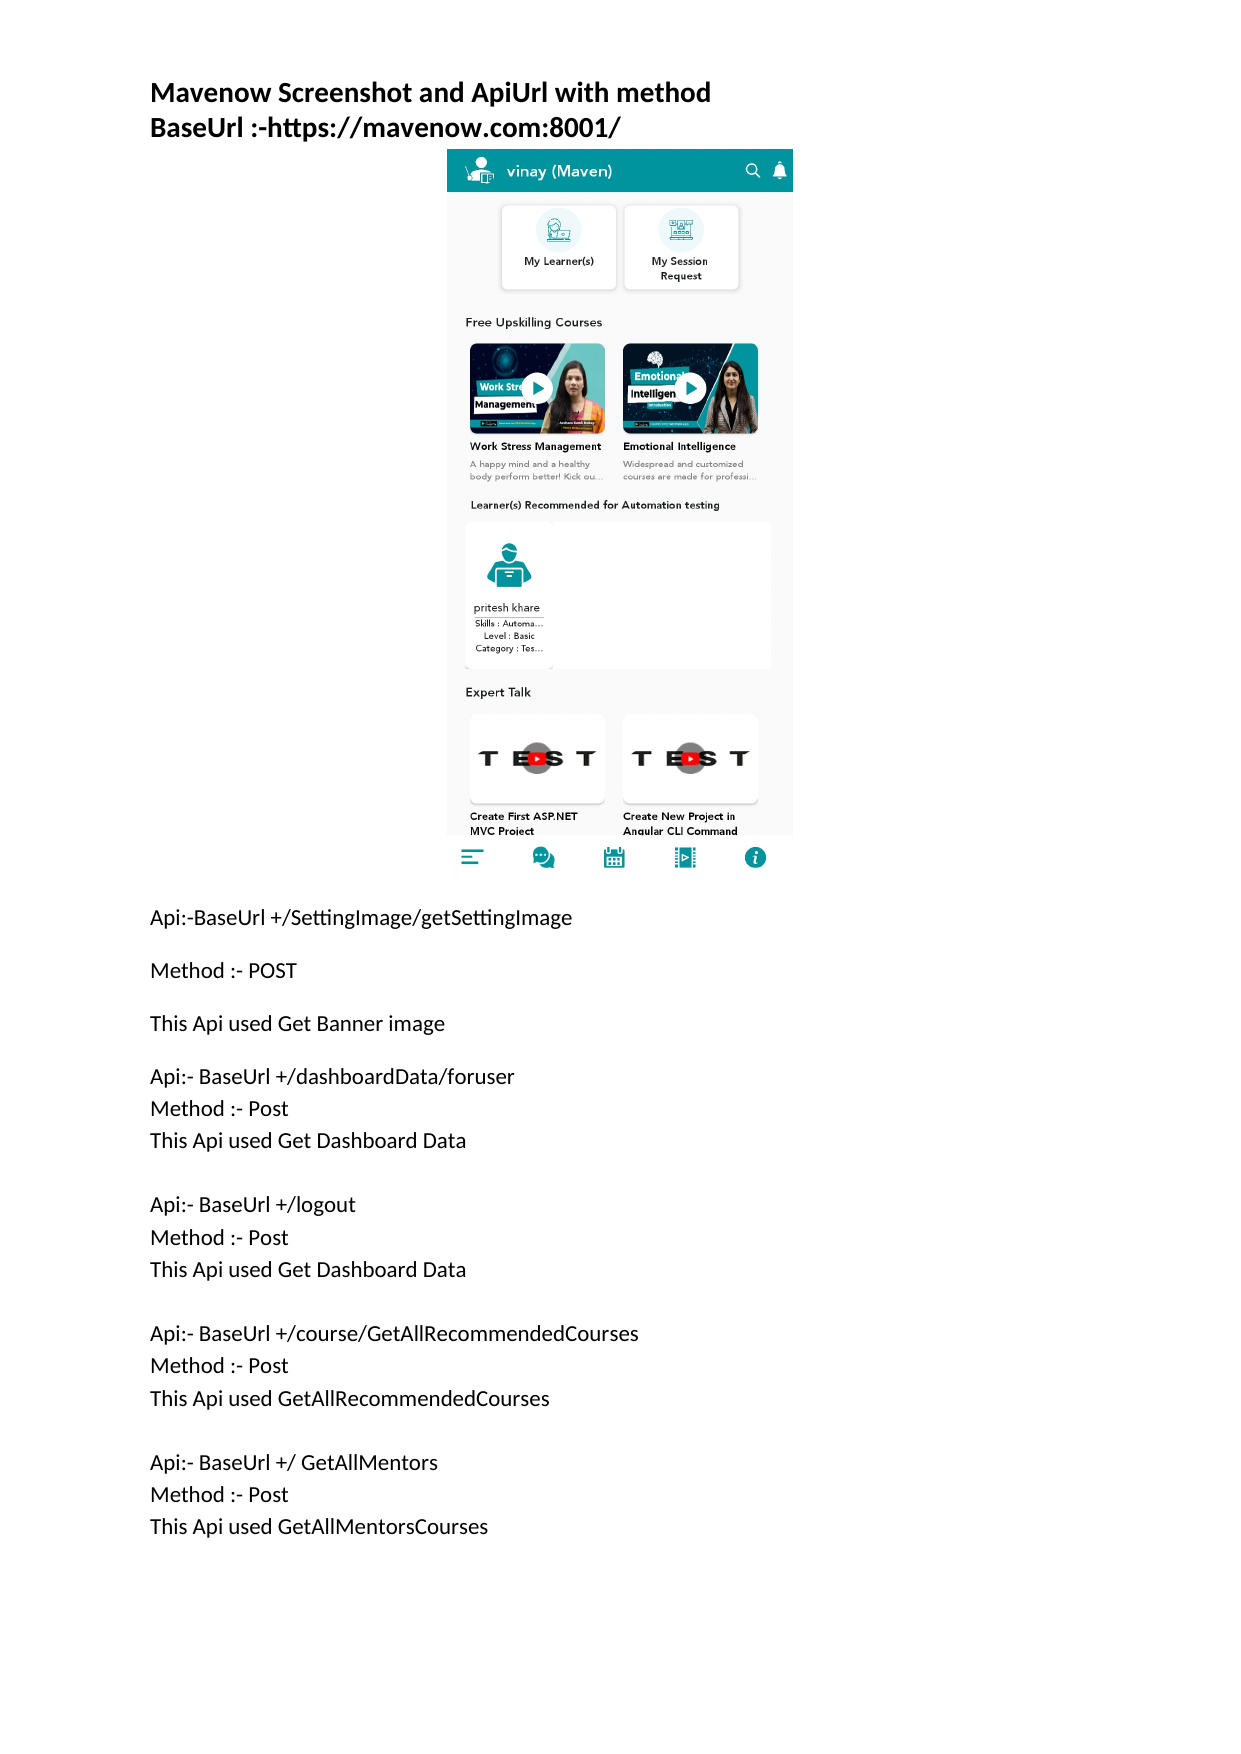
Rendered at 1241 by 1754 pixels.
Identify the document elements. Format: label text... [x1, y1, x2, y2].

picture [447, 149, 793, 878]
text This Api used Get Banner image [150, 1009, 1090, 1037]
text Method :- POST [150, 956, 1090, 984]
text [150, 1062, 1090, 1541]
text Api:-BaseUrl +/SettingImage/getSettingImage [150, 903, 1090, 931]
